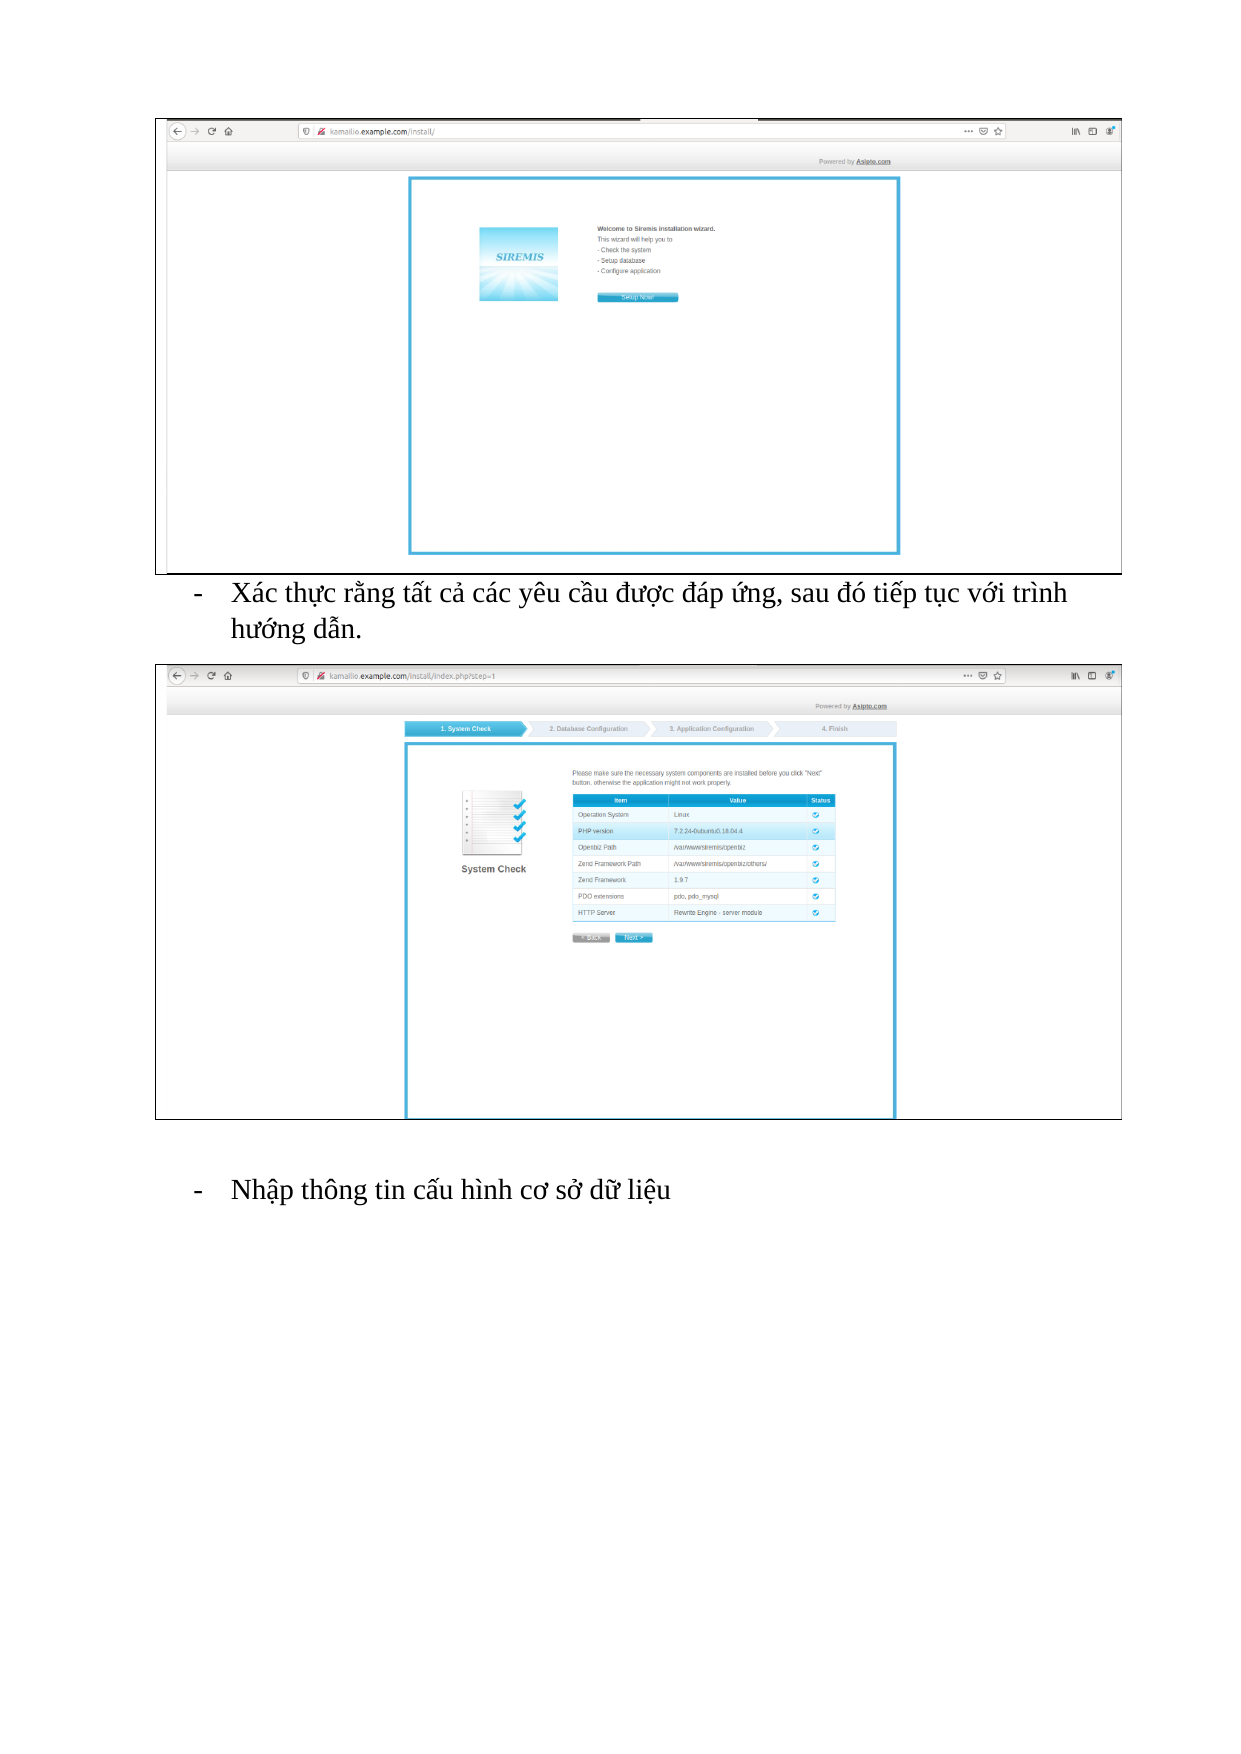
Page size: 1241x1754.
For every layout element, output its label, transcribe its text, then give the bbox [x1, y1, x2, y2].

picture [166, 665, 1122, 1119]
table_header [156, 665, 166, 1119]
picture [166, 119, 1122, 574]
list Xác thực rằng tất cả các yêu cầu được đáp ứng, sau đó tiếp tục với trình hướng dẫn. [193, 575, 1122, 645]
list Nhập thông tin cấu hình cơ sở dữ liệu [193, 1172, 1122, 1206]
table_header [156, 119, 166, 574]
